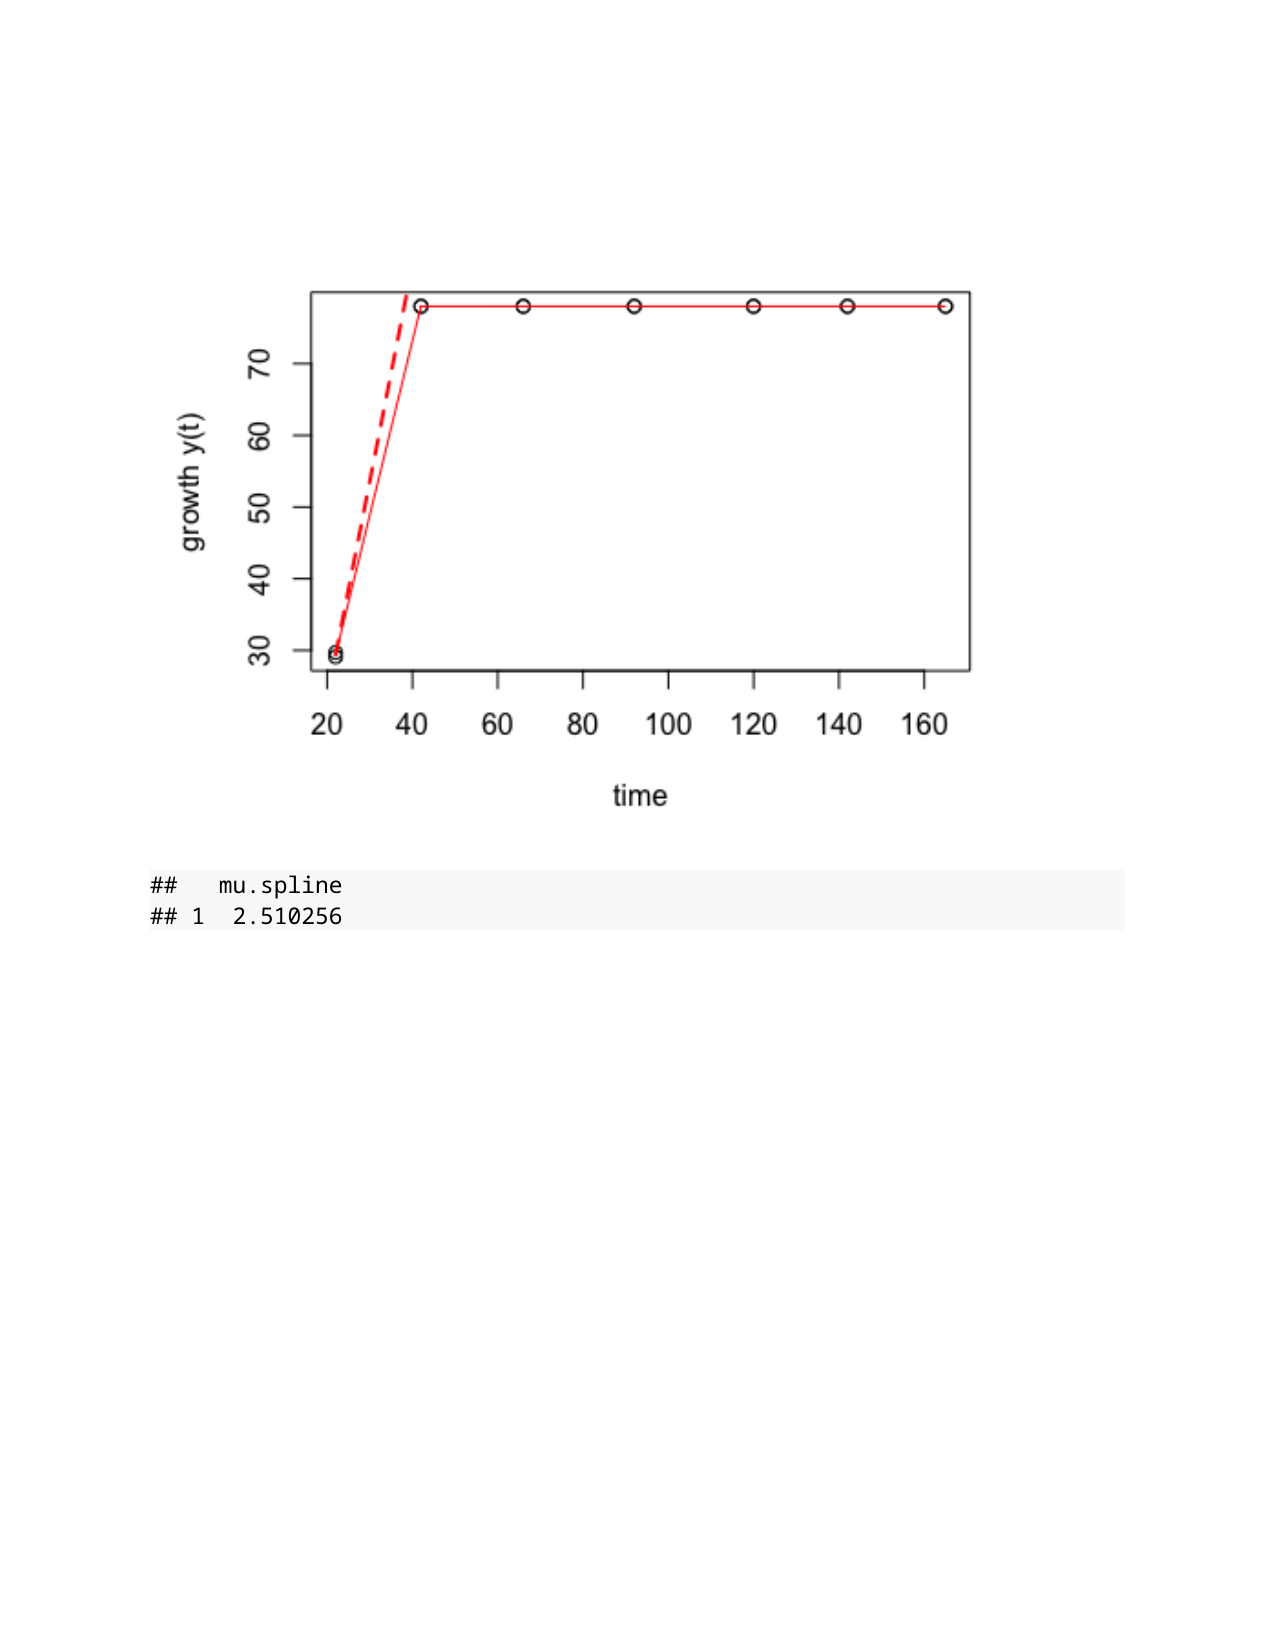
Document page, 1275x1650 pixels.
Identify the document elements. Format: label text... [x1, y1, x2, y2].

picture [168, 150, 1044, 850]
text ## mu.spline ## 1 2.510256 [150, 869, 1125, 931]
